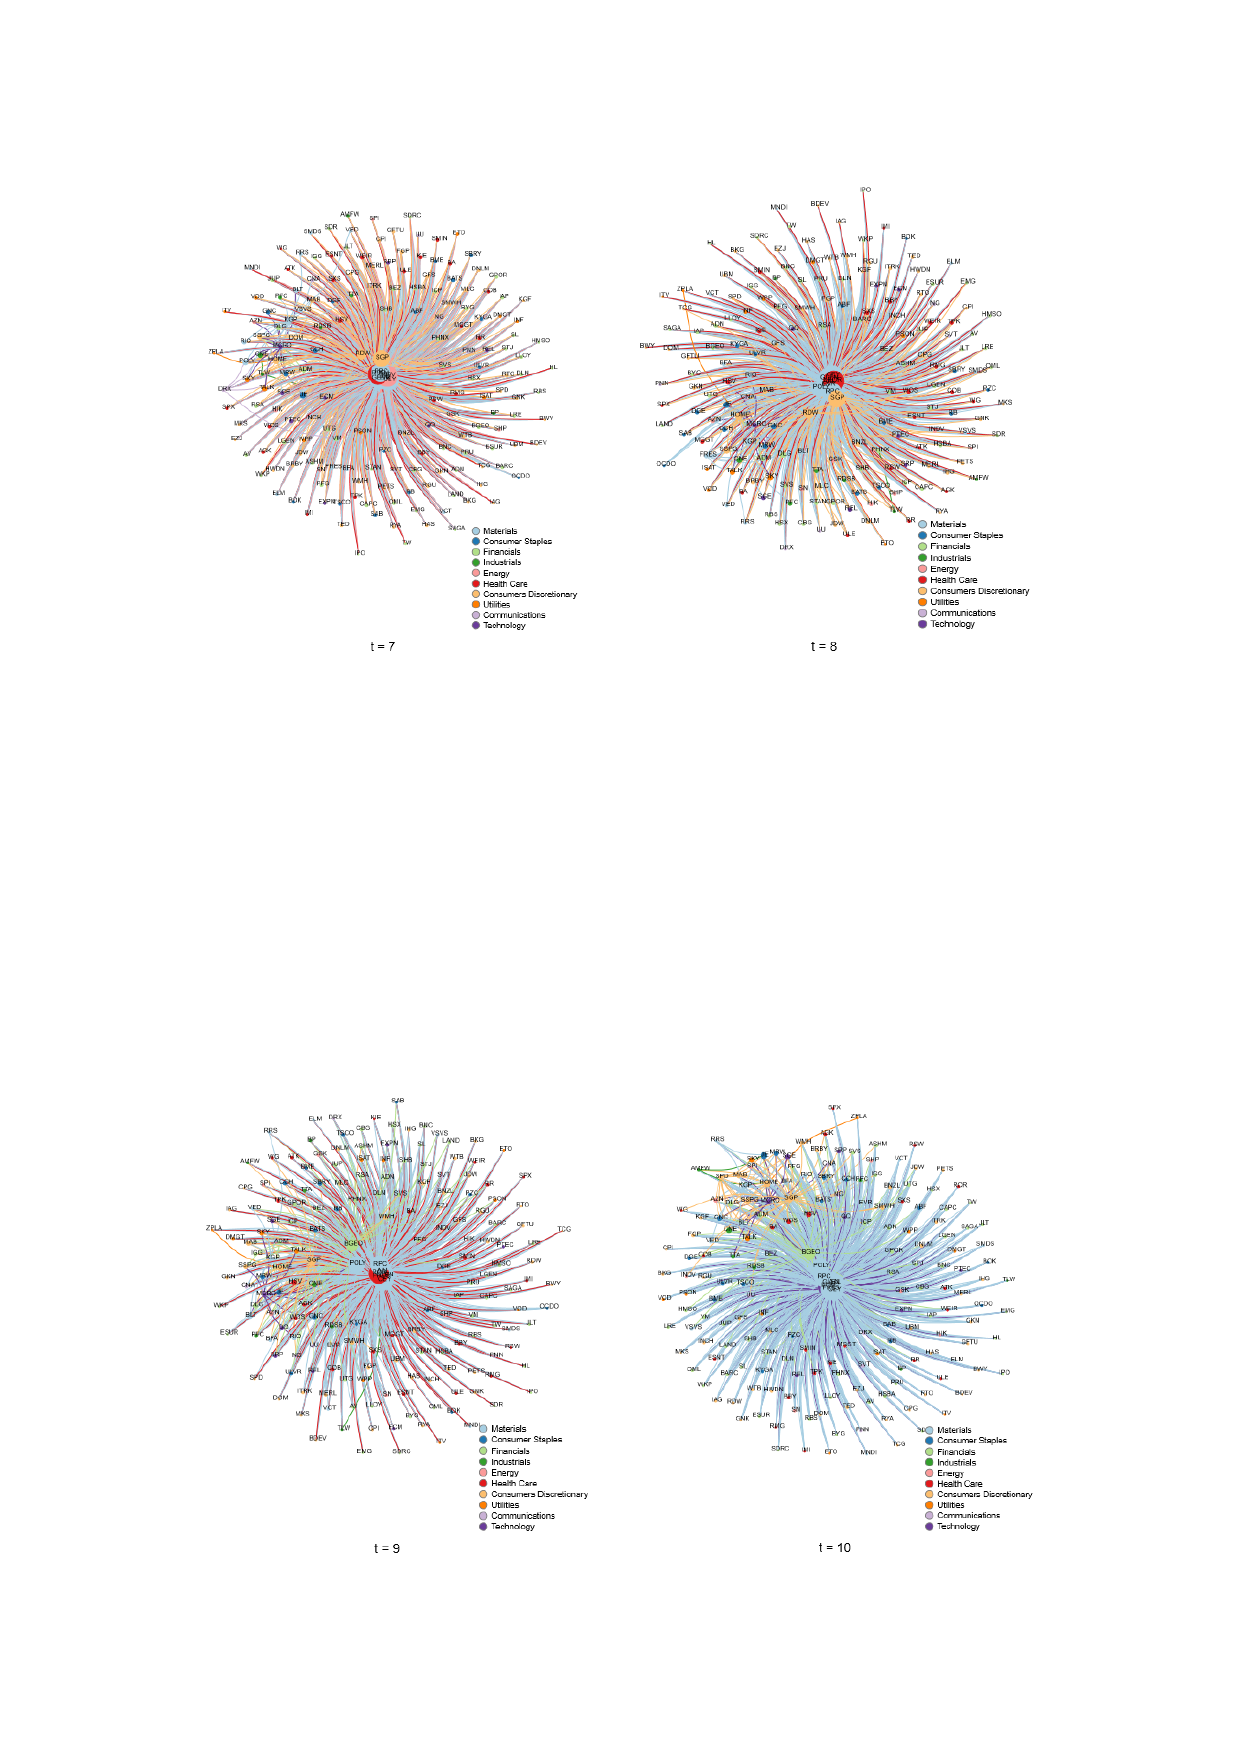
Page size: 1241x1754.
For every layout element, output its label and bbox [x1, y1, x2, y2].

picture [177, 1077, 1051, 1555]
picture [177, 147, 1047, 653]
